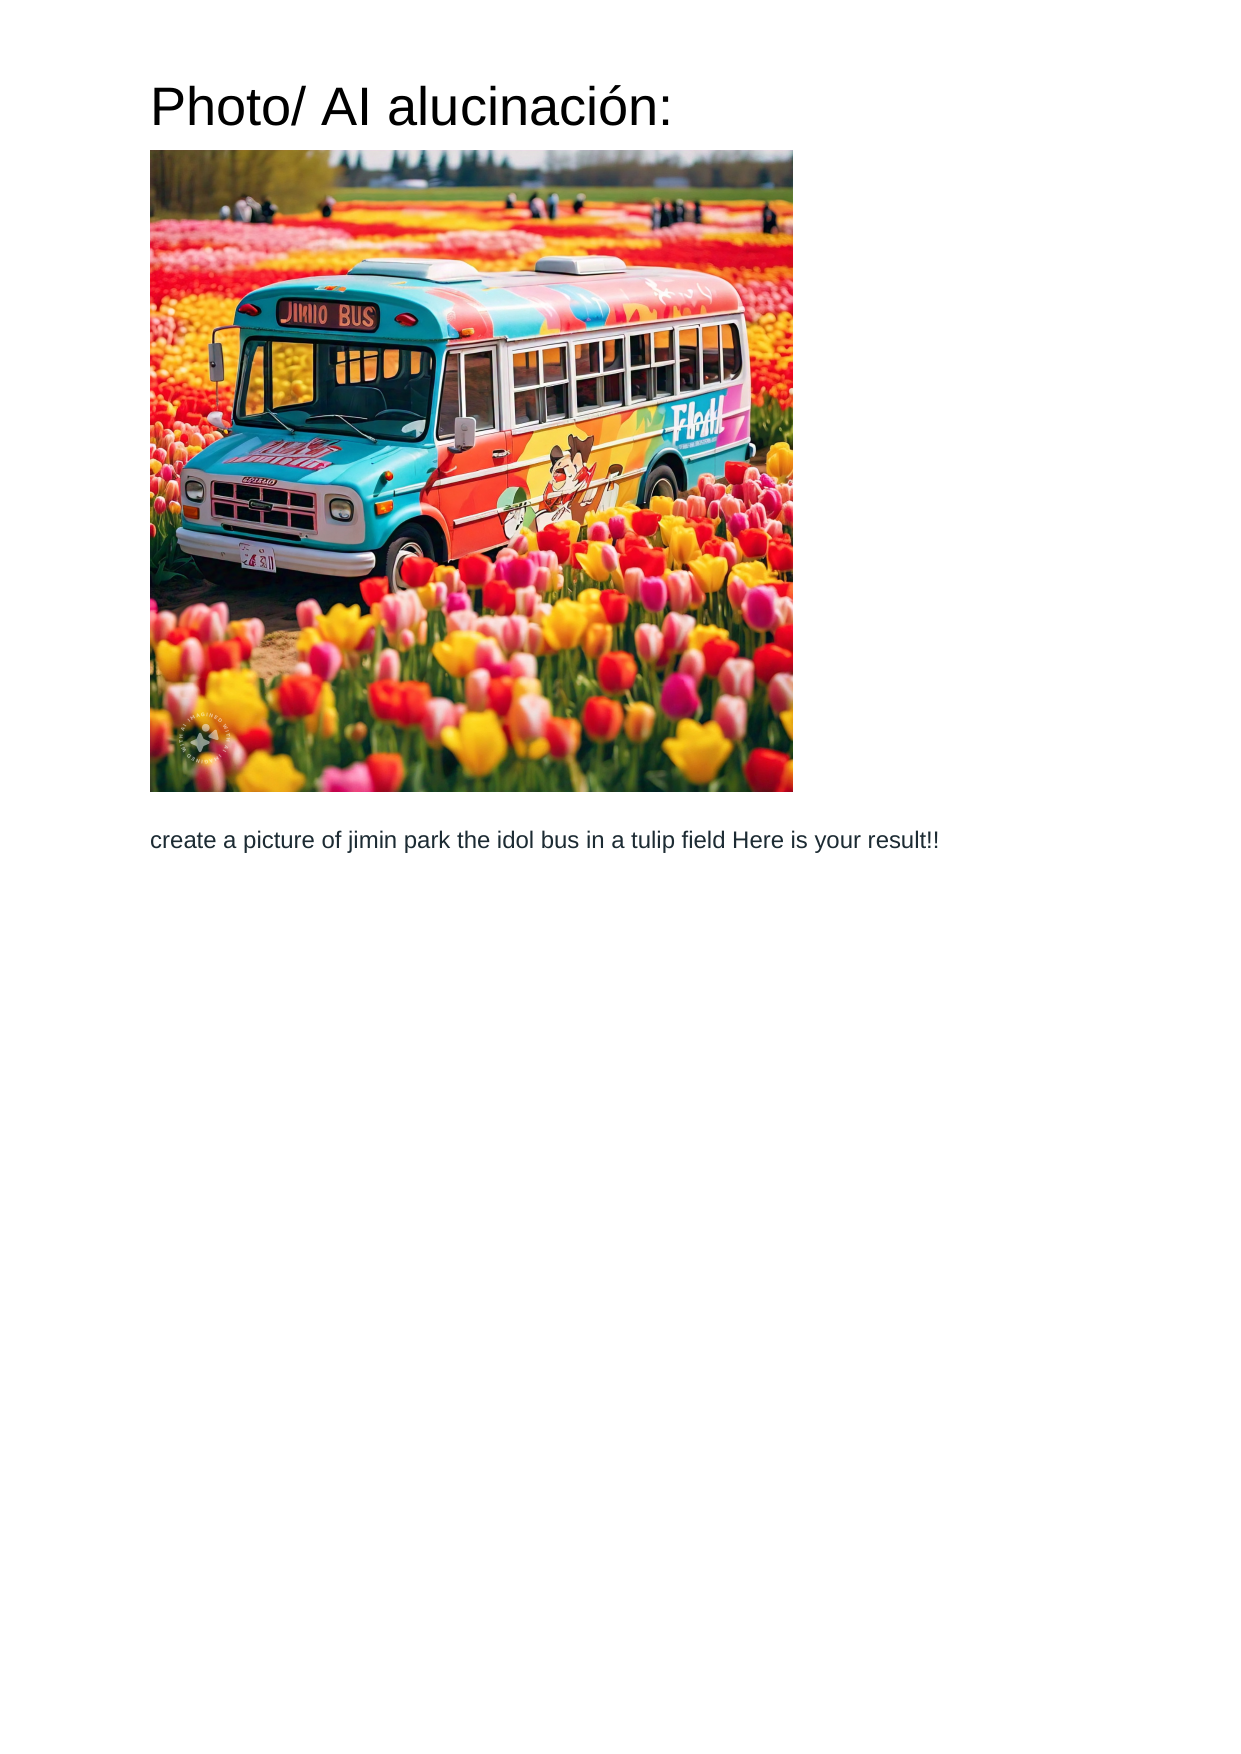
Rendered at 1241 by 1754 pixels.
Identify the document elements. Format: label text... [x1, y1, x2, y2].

text create a picture of jimin park the idol bus in a tulip field Here is your result!! [150, 826, 1090, 853]
picture [150, 150, 793, 792]
